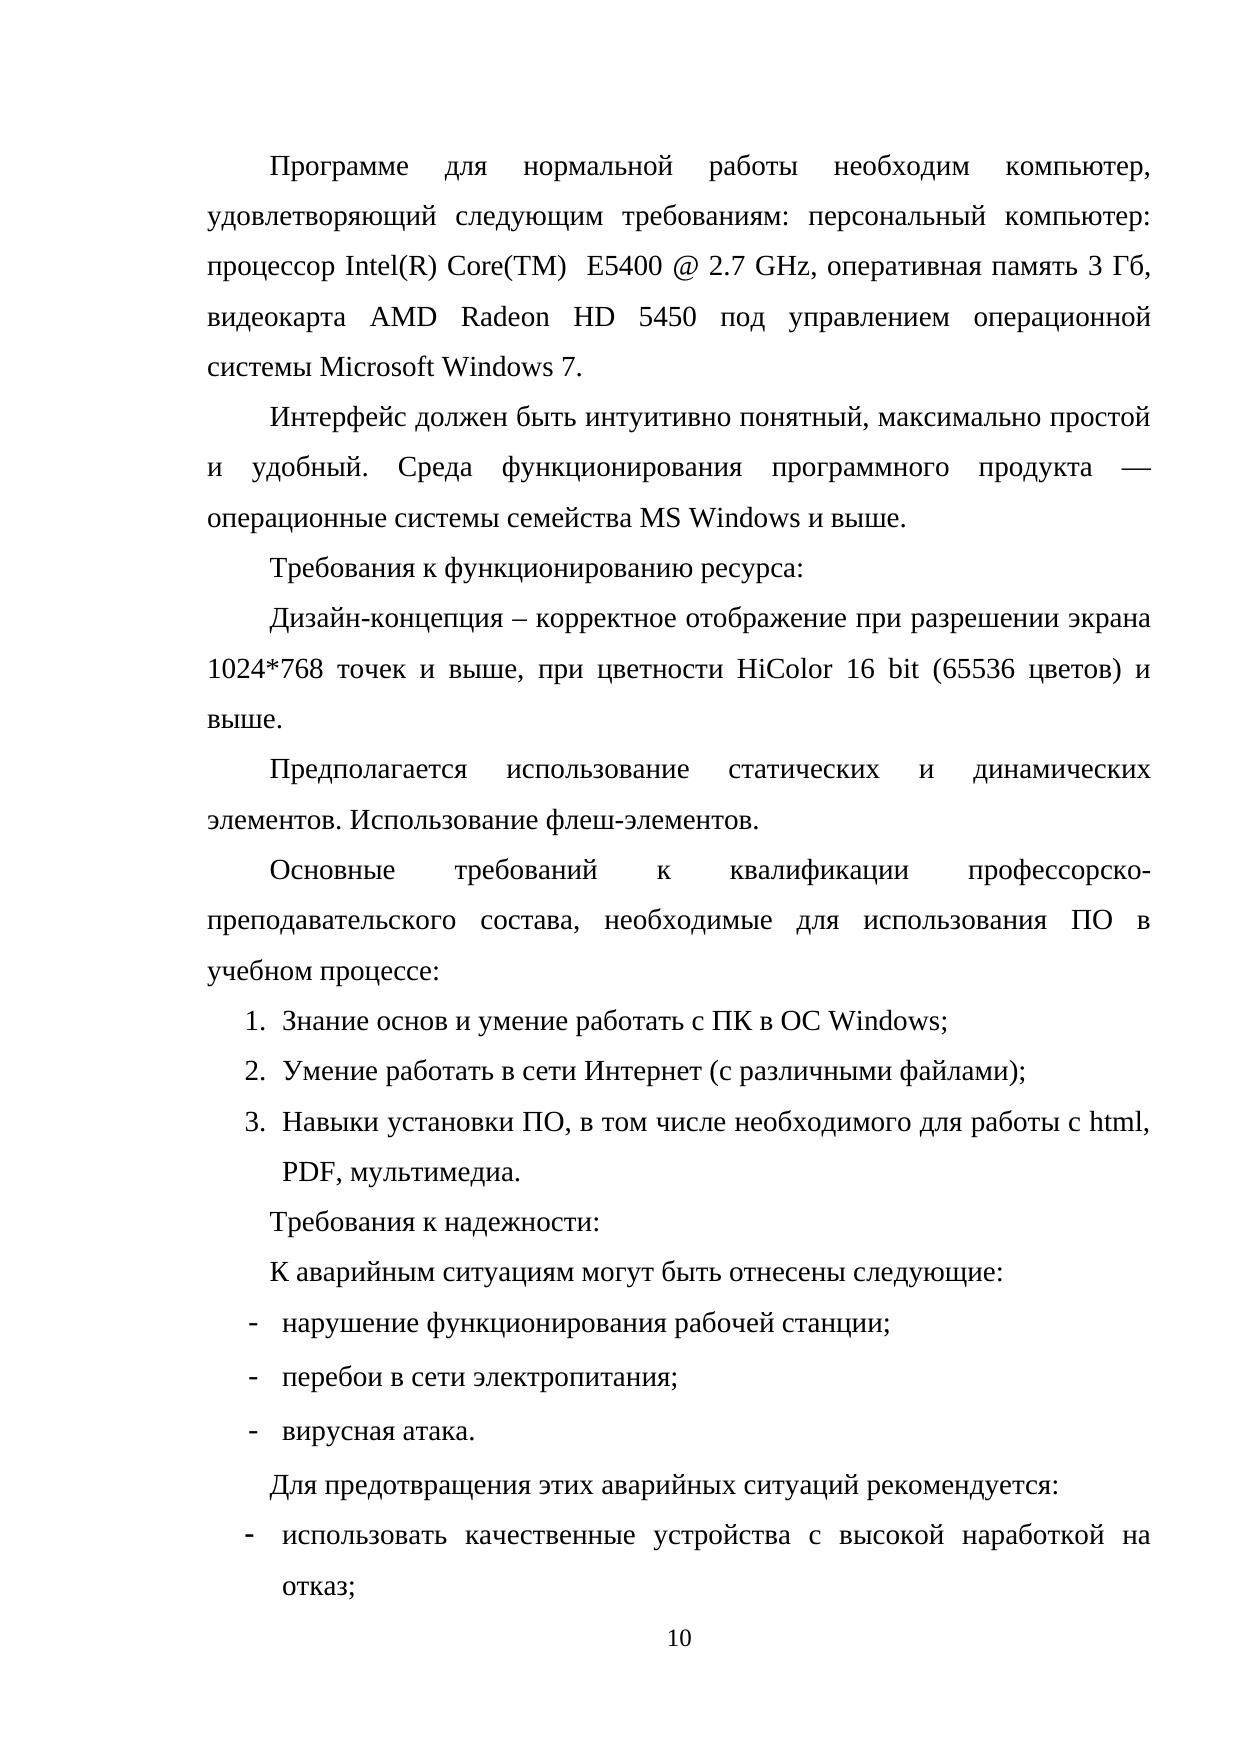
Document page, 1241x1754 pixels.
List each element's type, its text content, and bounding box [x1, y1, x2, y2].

list использовать качественные устройства с высокой наработкой на отказ; [244, 1517, 1152, 1601]
list вирусная атака. [244, 1413, 1152, 1449]
list нарушение функционирования рабочей станции; [244, 1305, 1152, 1341]
list Знание основ и умение работать с ПК в ОС Windows; [244, 1003, 1152, 1037]
text Основные требований к квалификации профессорско-преподавательского состава, необходимые для использования ПО в учебном процессе: [207, 852, 1152, 986]
text Программе для нормальной работы необходим компьютер, удовлетворяющий следующим требованиям: персональный компьютер: процессор Intel(R) Corе(TM) E5400 @ 2.7 GHz, оперативная память 3 Гб, видеокарта AMD Radeon HD 5450 под управлением операционной системы Microsoft Windows 7. [207, 148, 1152, 382]
text Требования к функционированию ресурса: [207, 550, 1152, 584]
text Интерфейс должен быть интуитивно понятный, максимально простой и удобный. Среда функционирования программного продукта — операционные системы семейства MS Windows и выше. [207, 399, 1152, 533]
text Дизайн-концепция – корректное отображение при разрешении экрана 1024*768 точек и выше, при цветности HiColor 16 bit (65536 цветов) и выше. [207, 601, 1152, 735]
list Умение работать в сети Интернет (с различными файлами); [244, 1053, 1152, 1087]
text Для предотвращения этих аварийных ситуаций рекомендуется: [207, 1467, 1152, 1501]
text Требования к надежности: [207, 1204, 1152, 1238]
text Предполагается использование статических и динамических элементов. Использование флеш-элементов. [207, 751, 1152, 835]
list перебои в сети электропитания; [244, 1359, 1152, 1395]
list Навыки установки ПО, в том числе необходимого для работы с html, PDF, мультимедиа. [244, 1104, 1152, 1187]
text К аварийным ситуациям могут быть отнесены следующие: [207, 1254, 1152, 1288]
